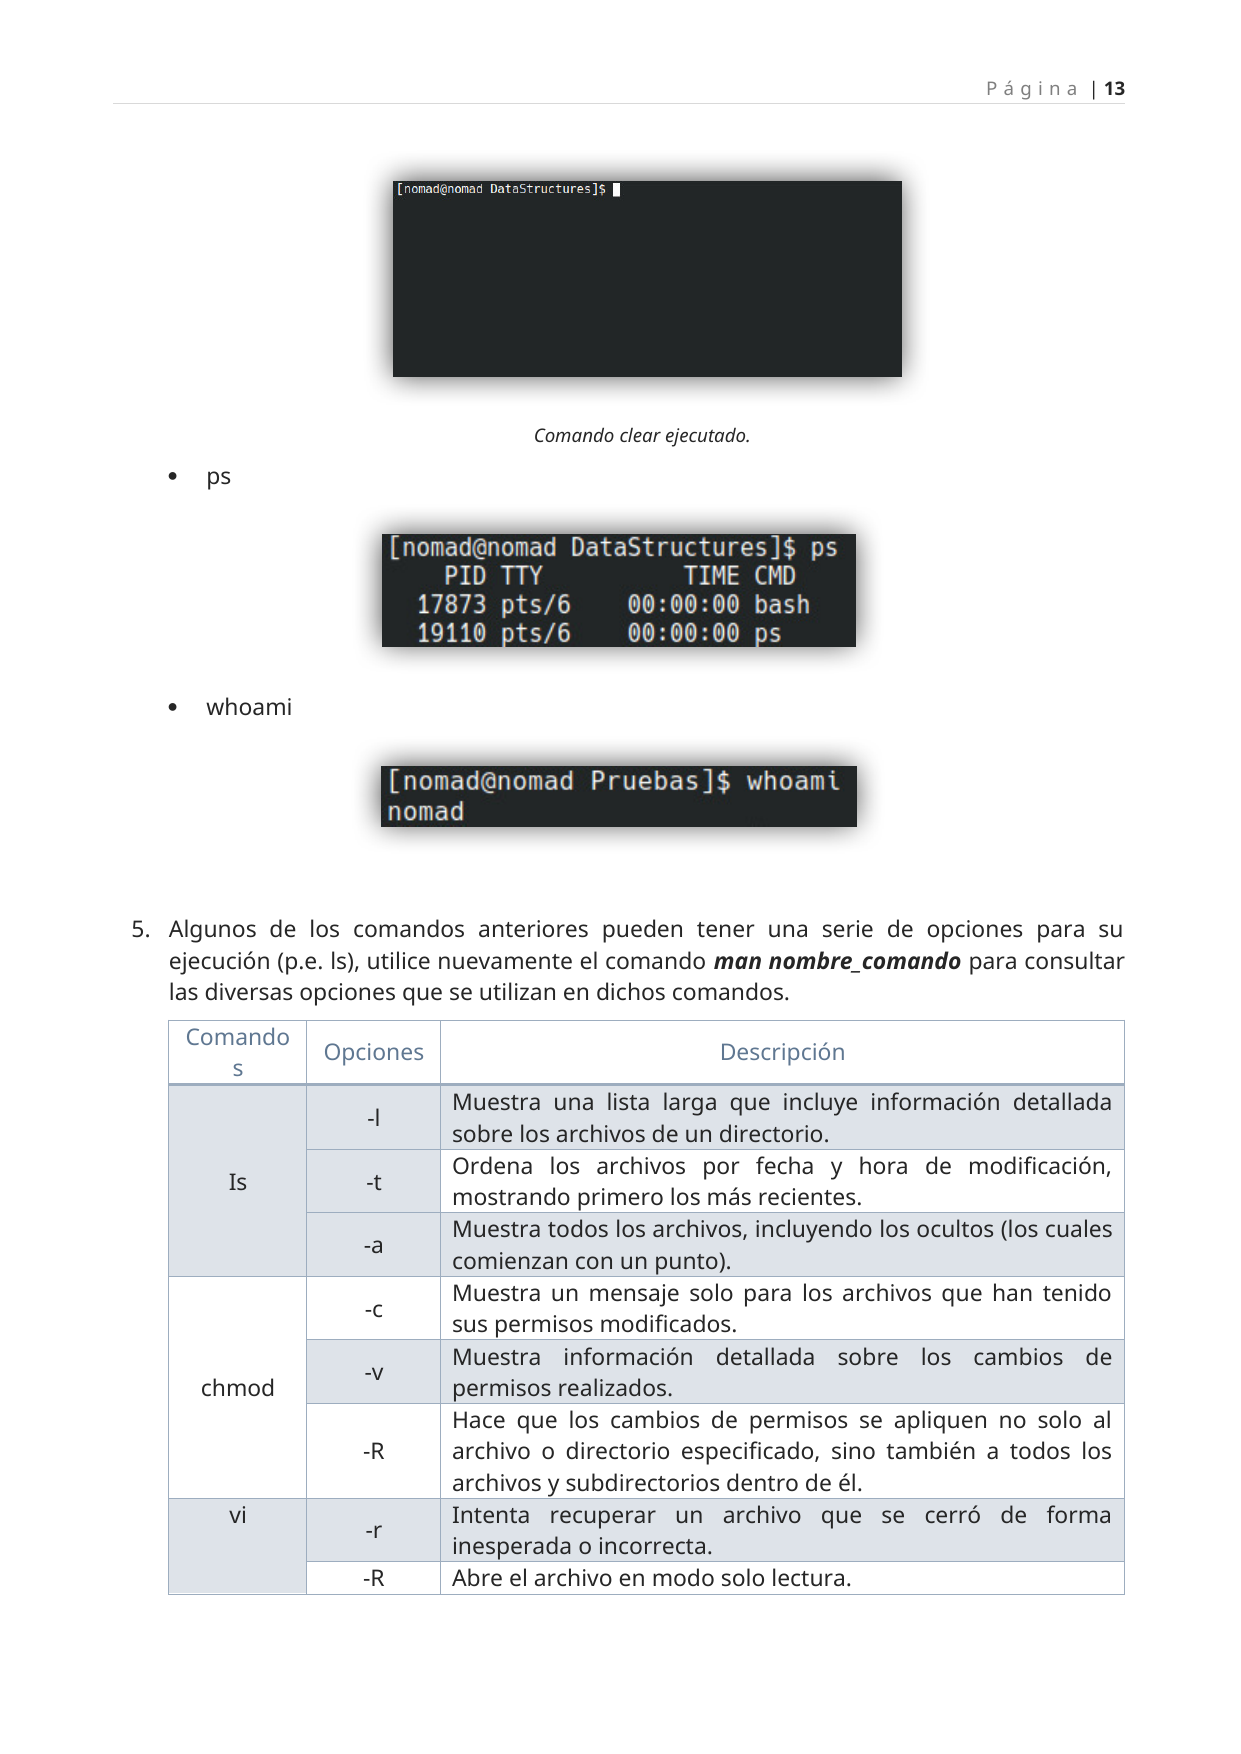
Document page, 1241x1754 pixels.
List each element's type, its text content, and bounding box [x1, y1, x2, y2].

table_cell -r [307, 1499, 440, 1561]
table_cell -t [307, 1150, 440, 1212]
table_cell Muestra todos los archivos, incluyendo los ocultos (los cuales comienzan con un punto). [441, 1213, 1124, 1276]
table_cell Abre el archivo en modo solo lectura. [441, 1562, 1124, 1593]
text Comando clear ejecutado. [112, 422, 1125, 447]
table_cell vi [169, 1499, 306, 1593]
table_cell Muestra información detallada sobre los cambios de permisos realizados. [441, 1340, 1124, 1403]
table_cell Intenta recuperar un archivo que se cerró de forma inesperada o incorrecta. [441, 1499, 1124, 1561]
table_cell -l [307, 1086, 440, 1149]
table_header Comandos [169, 1021, 306, 1083]
table_cell -R [307, 1562, 440, 1593]
table_cell Muestra una lista larga que incluye información detallada sobre los archivos de un directorio. [441, 1086, 1124, 1149]
table_cell Muestra un mensaje solo para los archivos que han tenido sus permisos modificados. [441, 1277, 1124, 1339]
table_header Opciones [307, 1021, 440, 1083]
table_cell -c [307, 1277, 440, 1339]
table_cell Is [169, 1086, 306, 1276]
table_cell -v [307, 1340, 440, 1403]
table_cell Hace que los cambios de permisos se apliquen no solo al archivo o directorio especificado, sino también a todos los archivos y subdirectorios dentro de él. [441, 1404, 1124, 1498]
list whoami [169, 691, 1125, 723]
table_cell -R [307, 1404, 440, 1498]
picture [382, 534, 856, 647]
list ps [169, 460, 1125, 491]
picture [393, 181, 902, 377]
table_cell -a [307, 1213, 440, 1276]
table_cell chmod [169, 1277, 306, 1498]
list Algunos de los comandos anteriores pueden tener una serie de opciones para su ejecución (p.e. ls), utilice nuevamente el comando man nombre_comando para consultar las diversas opciones que se utilizan en dichos comandos. [131, 913, 1125, 1007]
picture [381, 766, 857, 827]
table_cell Ordena los archivos por fecha y hora de modificación, mostrando primero los más recientes. [441, 1150, 1124, 1212]
table_header Descripción [441, 1021, 1124, 1083]
